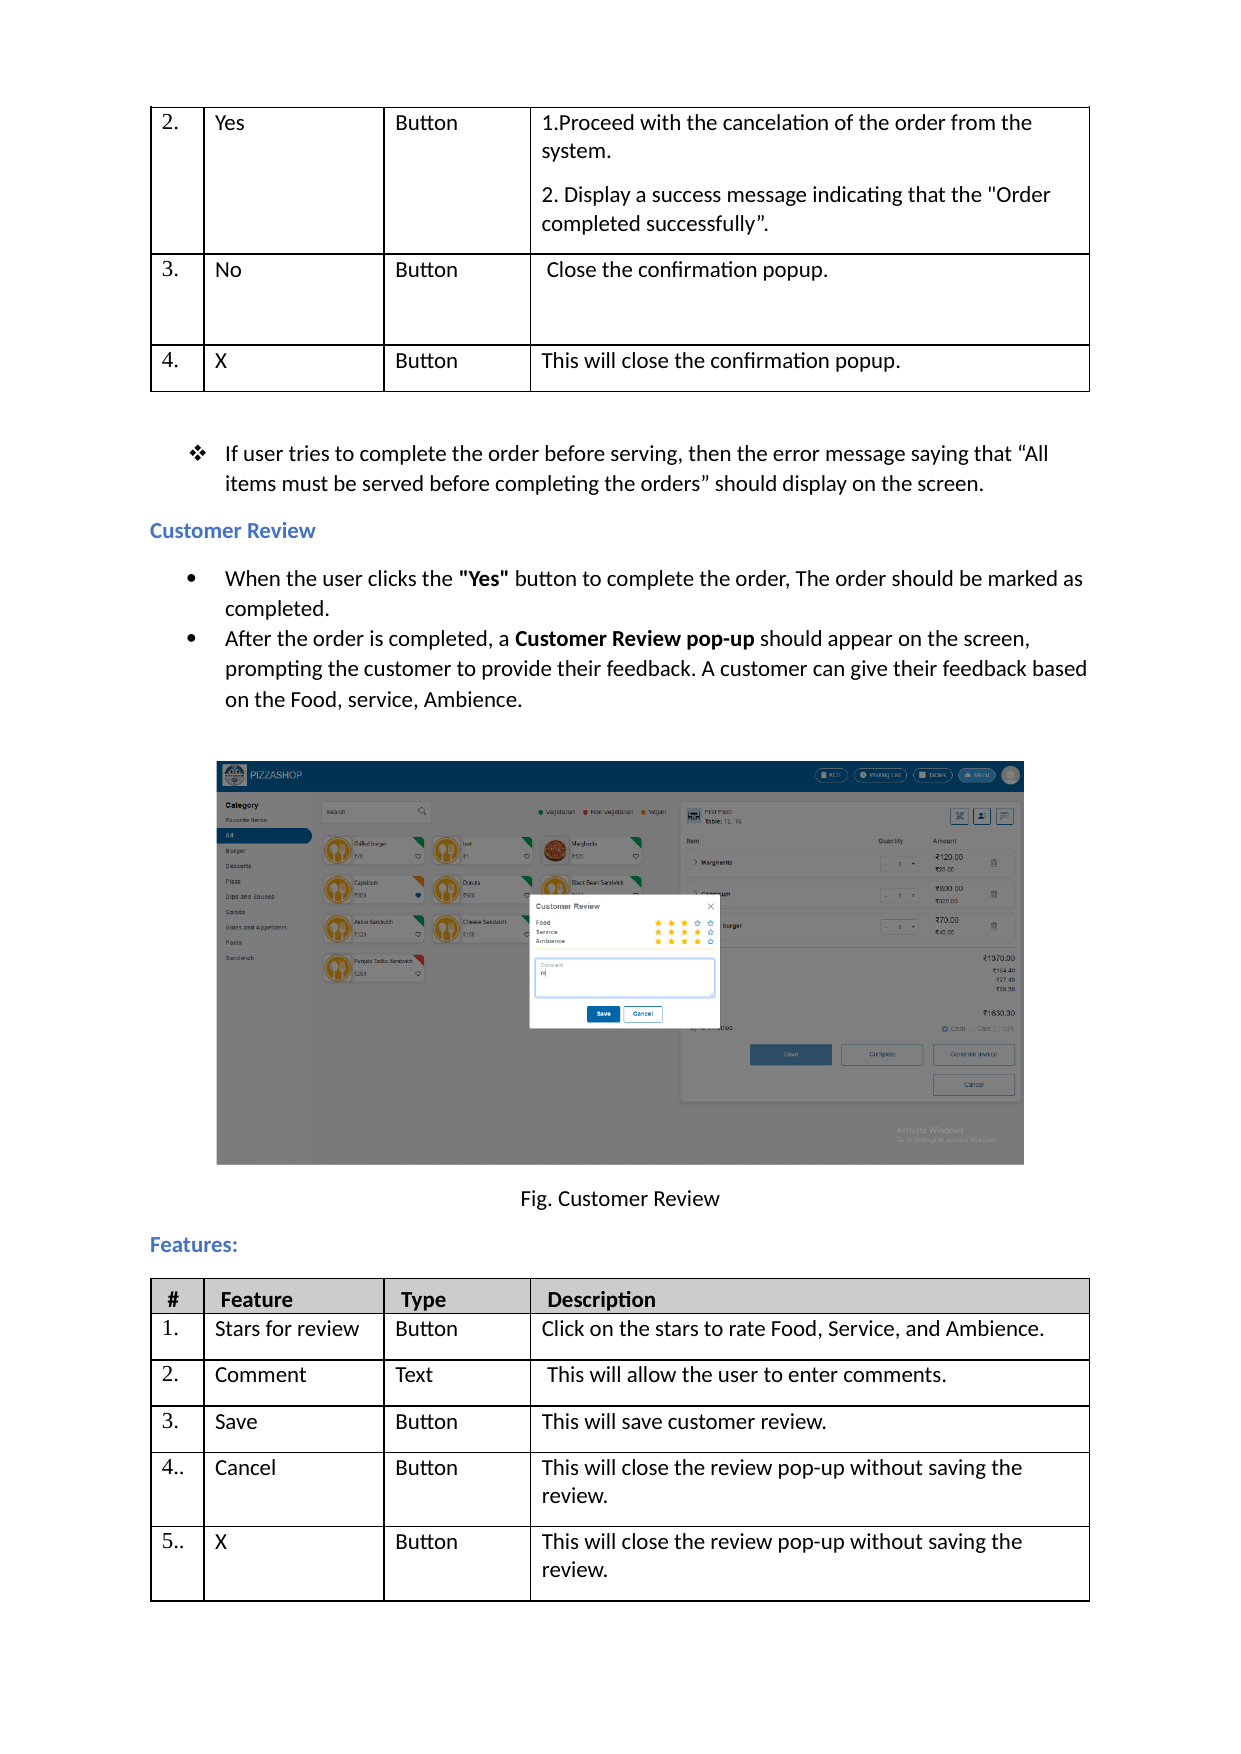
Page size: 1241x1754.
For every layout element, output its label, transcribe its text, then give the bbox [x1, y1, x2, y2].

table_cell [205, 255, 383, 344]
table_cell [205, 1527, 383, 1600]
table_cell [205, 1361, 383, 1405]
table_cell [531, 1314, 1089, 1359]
text Customer Review [150, 516, 1090, 544]
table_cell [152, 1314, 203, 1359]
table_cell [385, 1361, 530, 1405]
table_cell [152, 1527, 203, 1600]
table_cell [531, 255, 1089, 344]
text Fig. Customer Review [150, 1184, 1090, 1212]
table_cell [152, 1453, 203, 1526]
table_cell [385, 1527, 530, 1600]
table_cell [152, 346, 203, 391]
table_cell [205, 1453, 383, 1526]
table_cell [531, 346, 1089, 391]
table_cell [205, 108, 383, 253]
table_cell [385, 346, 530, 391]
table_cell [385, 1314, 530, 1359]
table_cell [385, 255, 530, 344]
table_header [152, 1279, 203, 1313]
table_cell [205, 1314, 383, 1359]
list When the user clicks the "Yes" button to complete the order, The order should be marked as completed. [187, 564, 1090, 622]
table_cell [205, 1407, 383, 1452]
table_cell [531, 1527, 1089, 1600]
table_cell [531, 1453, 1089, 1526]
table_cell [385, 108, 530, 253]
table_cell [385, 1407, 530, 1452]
list After the order is completed, a Customer Review pop-up should appear on the screen, prompting the customer to provide their feedback. A customer can give their feedback based on the Food, service, Ambience. [187, 624, 1090, 713]
picture [216, 761, 1024, 1165]
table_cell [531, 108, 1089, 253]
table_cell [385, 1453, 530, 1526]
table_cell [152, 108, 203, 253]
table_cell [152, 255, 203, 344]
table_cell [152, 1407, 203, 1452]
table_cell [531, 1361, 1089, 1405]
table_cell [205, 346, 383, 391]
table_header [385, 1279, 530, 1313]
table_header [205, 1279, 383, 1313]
text Features: [150, 1231, 1090, 1258]
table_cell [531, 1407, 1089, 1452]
list If user tries to complete the order before serving, then the error message saying that “All items must be served before completing the orders” should display on the screen. [187, 439, 1090, 497]
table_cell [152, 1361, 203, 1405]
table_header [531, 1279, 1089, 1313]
